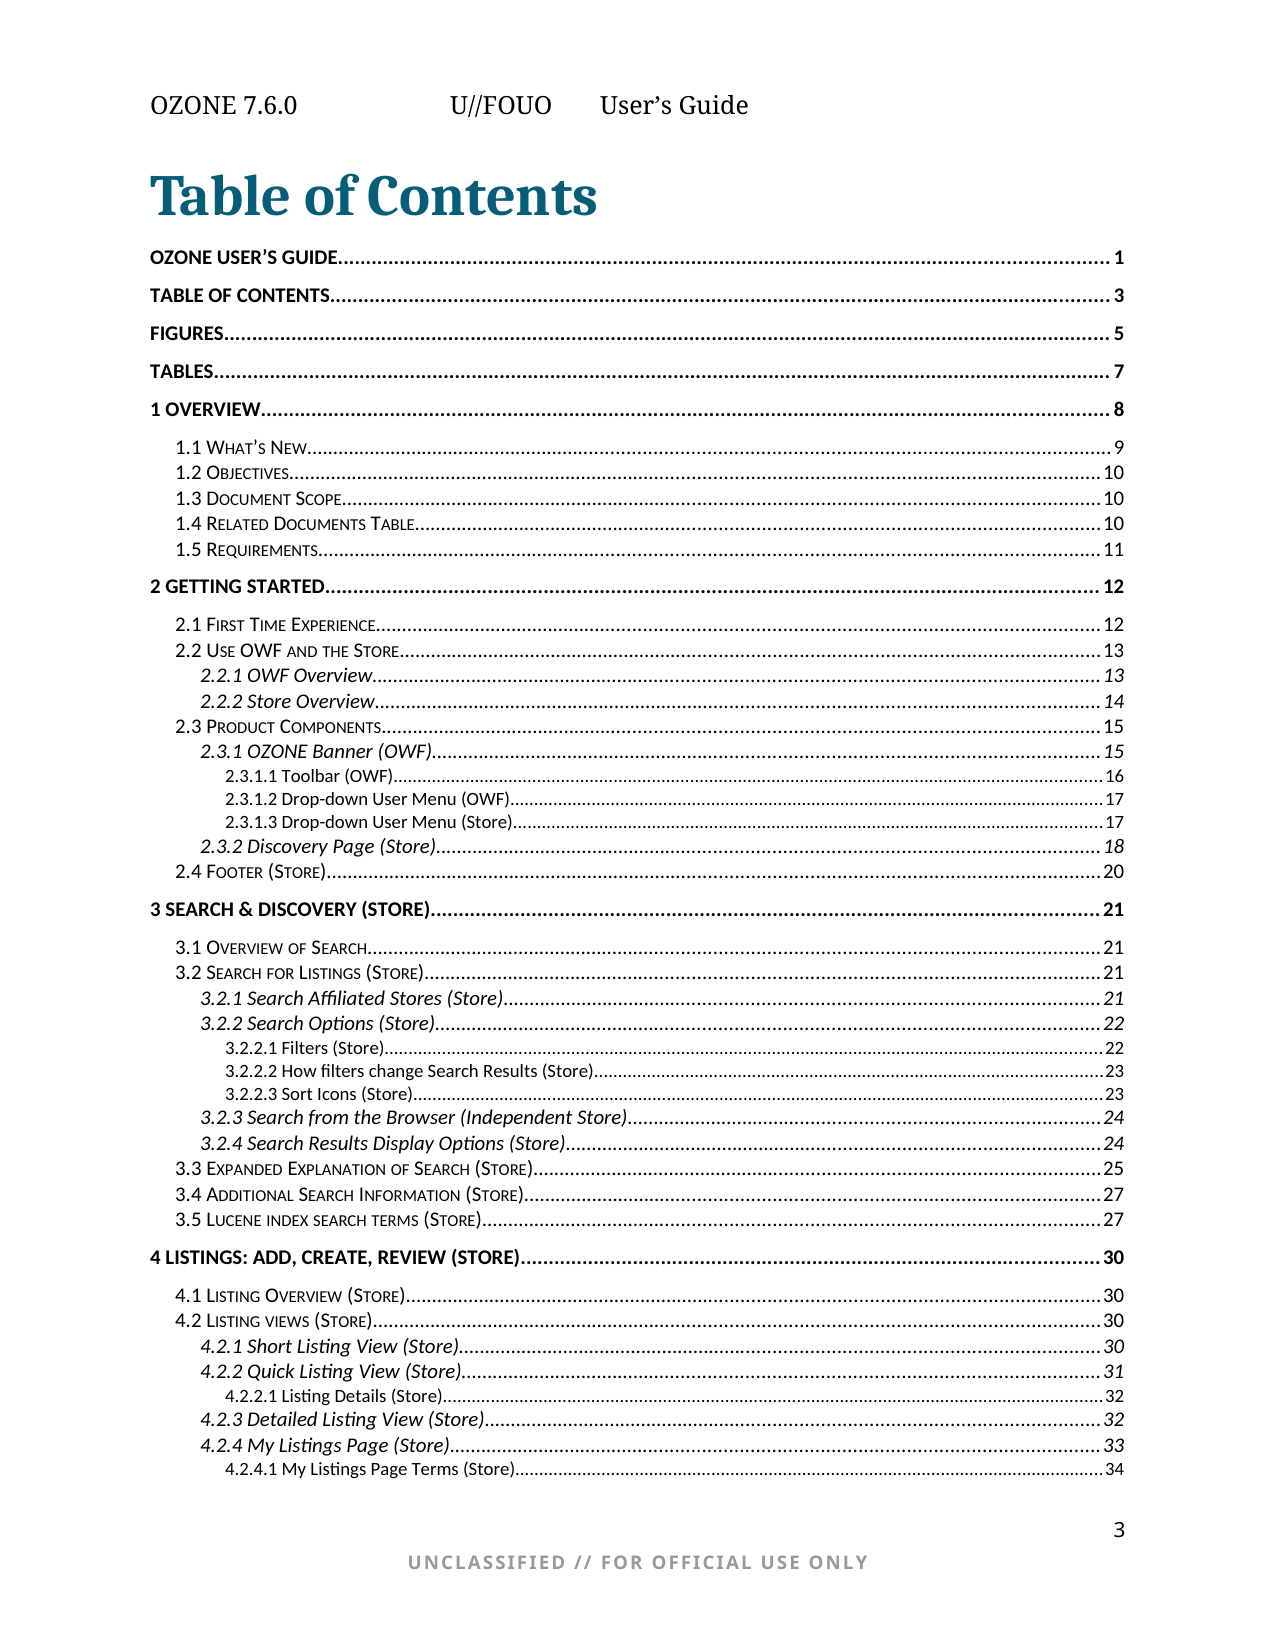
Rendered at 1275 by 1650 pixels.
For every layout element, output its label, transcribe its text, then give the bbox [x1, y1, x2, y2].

text 4.2.3 Detailed Listing View (Store) 32 [200, 1407, 1125, 1432]
text 4 Listings: Add, Create, Review (Store) 30 [150, 1244, 1125, 1269]
text 2.2.2 Store Overview 14 [200, 688, 1125, 713]
text 1.4 Related Documents Table 10 [175, 510, 1125, 536]
text Table of Contents 3 [150, 282, 1125, 308]
text 2.3.1 OZONE Banner (OWF) 15 [200, 739, 1125, 764]
text 1.1 What’s New 9 [175, 434, 1125, 459]
text 4.2.1 Short Listing View (Store) 30 [200, 1333, 1125, 1358]
text 3.2.2 Search Options (Store) 22 [200, 1010, 1125, 1036]
text 4.2 Listing views (Store) 30 [175, 1307, 1125, 1333]
text 3.2.1 Search Affiliated Stores (Store) 21 [200, 985, 1125, 1010]
text 1.2 Objectives 10 [175, 459, 1125, 485]
title Table of Contents [150, 162, 1125, 229]
text Figures 5 [150, 320, 1125, 346]
text 2.3.1.2 Drop-down User Menu (OWF) 17 [225, 787, 1125, 810]
text 2.3.2 Discovery Page (Store) 18 [200, 833, 1125, 858]
text 3.2.2.3 Sort Icons (Store) 23 [225, 1082, 1125, 1104]
text 1.3 Document Scope 10 [175, 485, 1125, 510]
text 3.4 Additional Search Information (Store) 27 [175, 1181, 1125, 1206]
text 3.2.3 Search from the Browser (Independent Store) 24 [200, 1104, 1125, 1130]
text 1 Overview 8 [150, 396, 1125, 422]
text 3.2.2.2 How filters change Search Results (Store) 23 [225, 1059, 1125, 1082]
text 4.1 Listing Overview (Store) 30 [175, 1282, 1125, 1307]
text 2.4 Footer (Store) 20 [175, 858, 1125, 884]
text 3.5 Lucene index search terms (Store) 27 [175, 1206, 1125, 1232]
text 2.3.1.3 Drop-down User Menu (Store) 17 [225, 810, 1125, 833]
text 3 Search & Discovery (Store) 21 [150, 896, 1125, 922]
text 3.2.2.1 Filters (Store) 22 [225, 1036, 1125, 1059]
text 4.2.4.1 My Listings Page Terms (Store) 34 [225, 1457, 1125, 1480]
text 2 Getting Started 12 [150, 574, 1125, 599]
text 3.2.4 Search Results Display Options (Store) 24 [200, 1130, 1125, 1155]
text 1.5 Requirements 11 [175, 536, 1125, 561]
text 2.1 First Time Experience 12 [175, 612, 1125, 637]
text 4.2.4 My Listings Page (Store) 33 [200, 1432, 1125, 1457]
text 2.2.1 OWF Overview 13 [200, 662, 1125, 688]
text 3.2 Search for Listings (Store) 21 [175, 959, 1125, 985]
text 3.1 Overview of Search 21 [175, 934, 1125, 959]
text 2.3.1.1 Toolbar (OWF) 16 [225, 764, 1125, 787]
text 4.2.2.1 Listing Details (Store) 32 [225, 1384, 1125, 1407]
text Tables 7 [150, 358, 1125, 384]
text 2.2 Use OWF and the Store 13 [175, 637, 1125, 662]
text 2.3 Product Components 15 [175, 713, 1125, 739]
text OZONE User’s Guide 1 [150, 244, 1125, 270]
text 3.3 Expanded Explanation of Search (Store) 25 [175, 1155, 1125, 1181]
text 4.2.2 Quick Listing View (Store) 31 [200, 1358, 1125, 1384]
